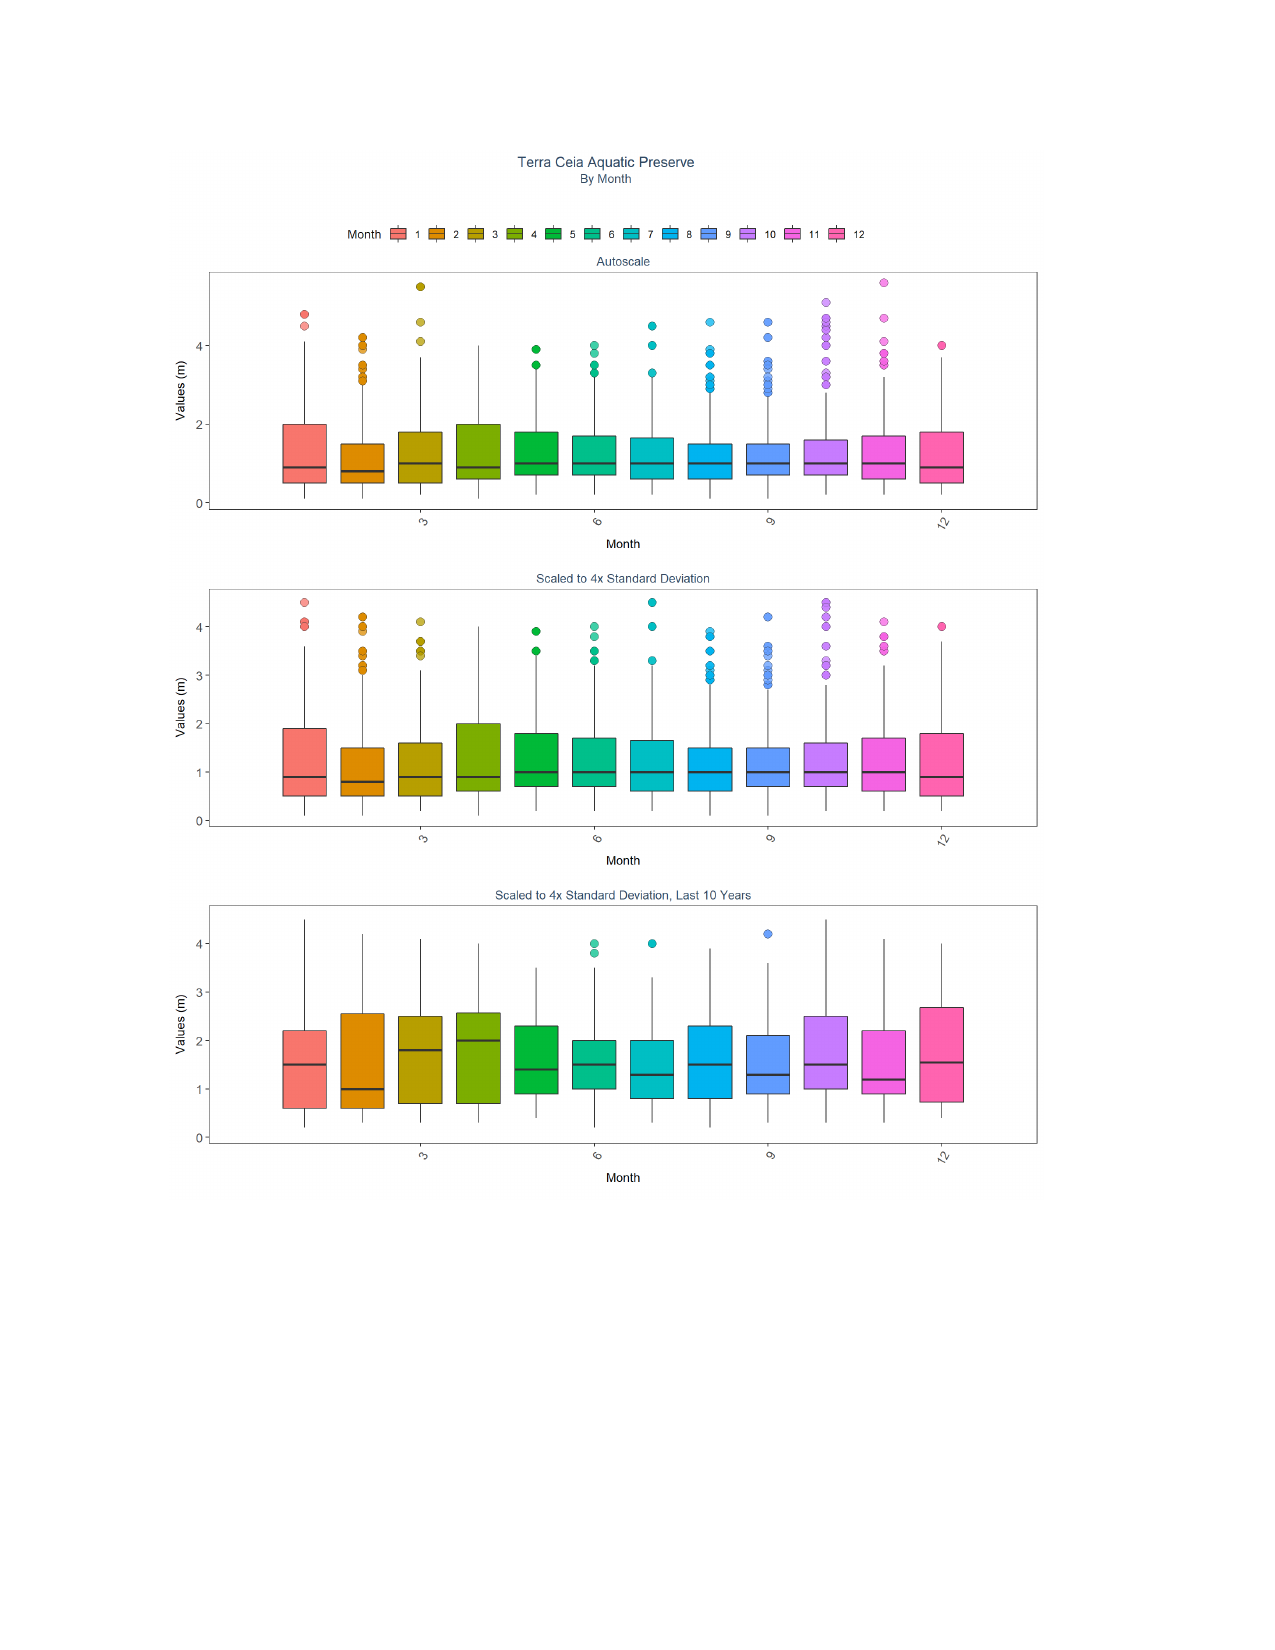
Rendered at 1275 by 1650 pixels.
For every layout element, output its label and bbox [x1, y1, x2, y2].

picture [168, 150, 1044, 1200]
